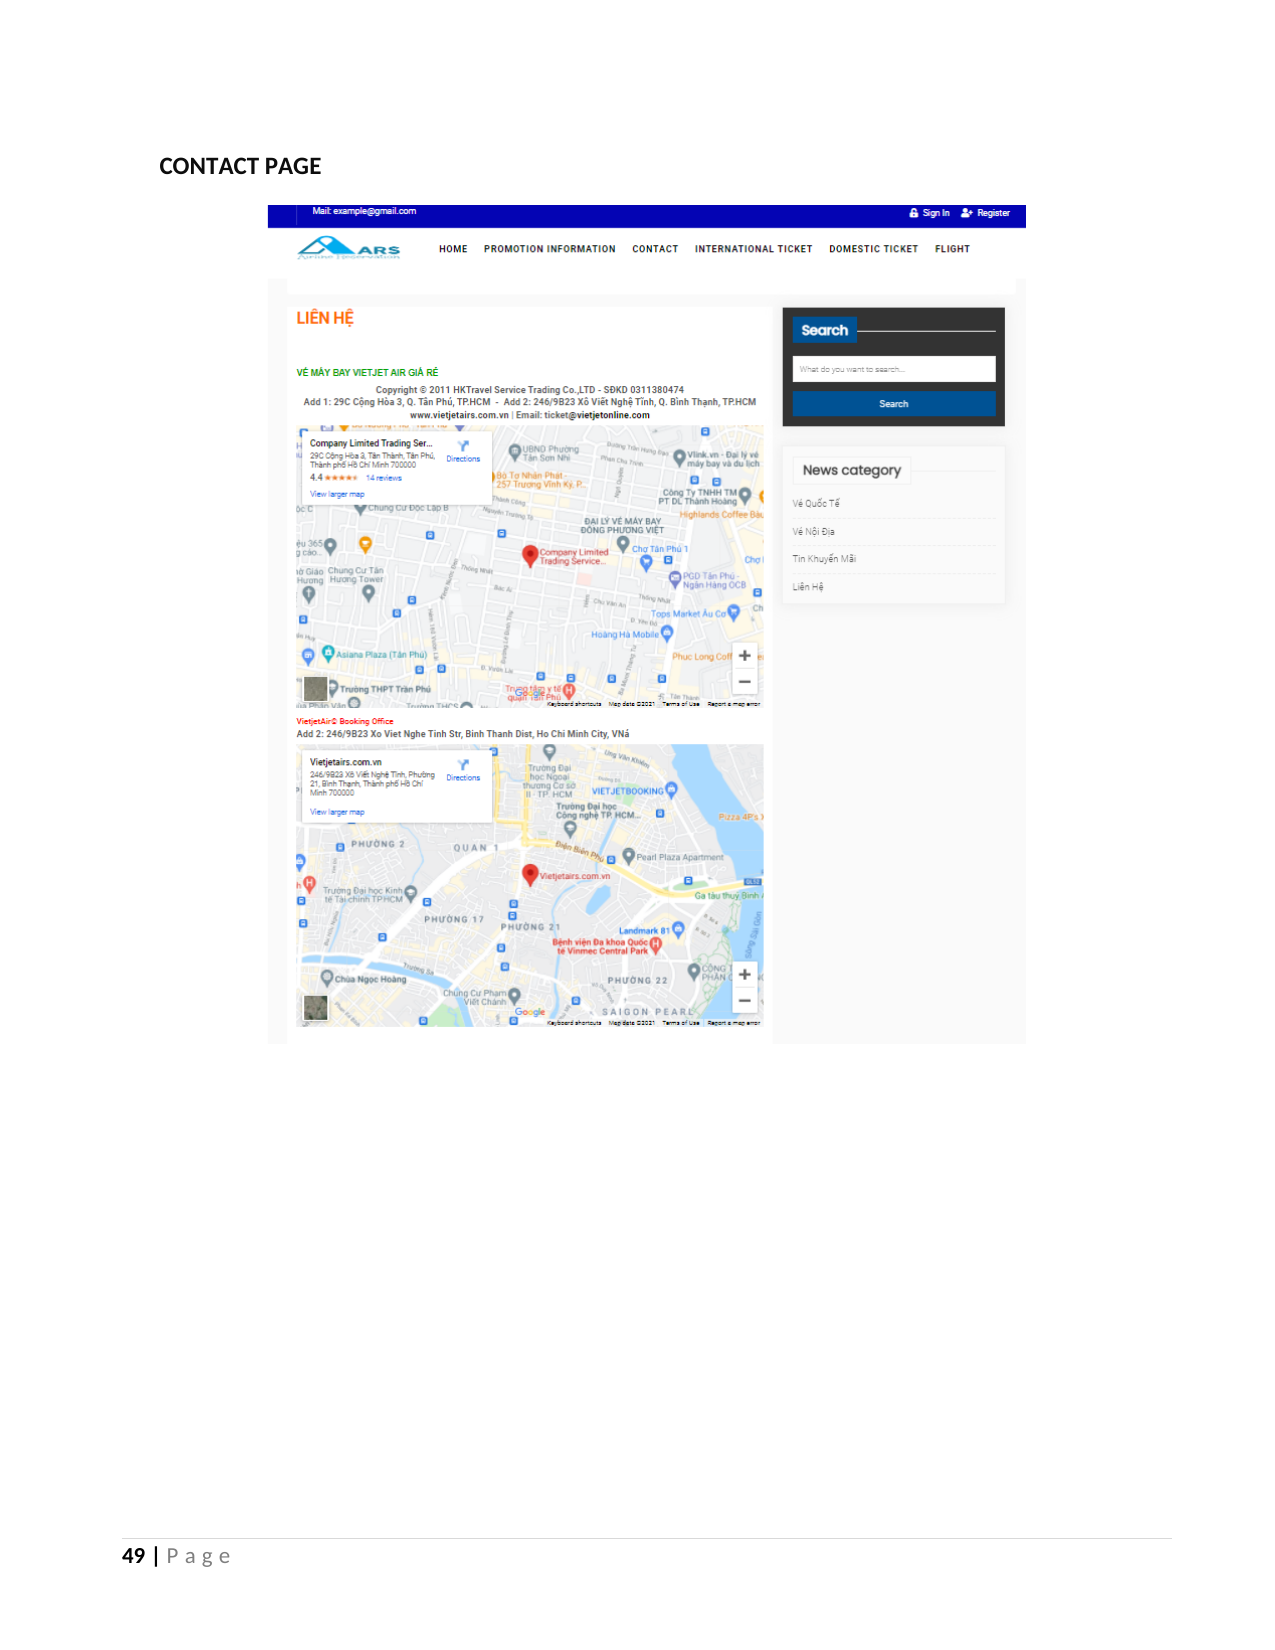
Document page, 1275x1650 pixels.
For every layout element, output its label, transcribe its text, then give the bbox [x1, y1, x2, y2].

picture [267, 205, 1026, 1044]
subtitle Contact pAGE [159, 150, 1172, 181]
